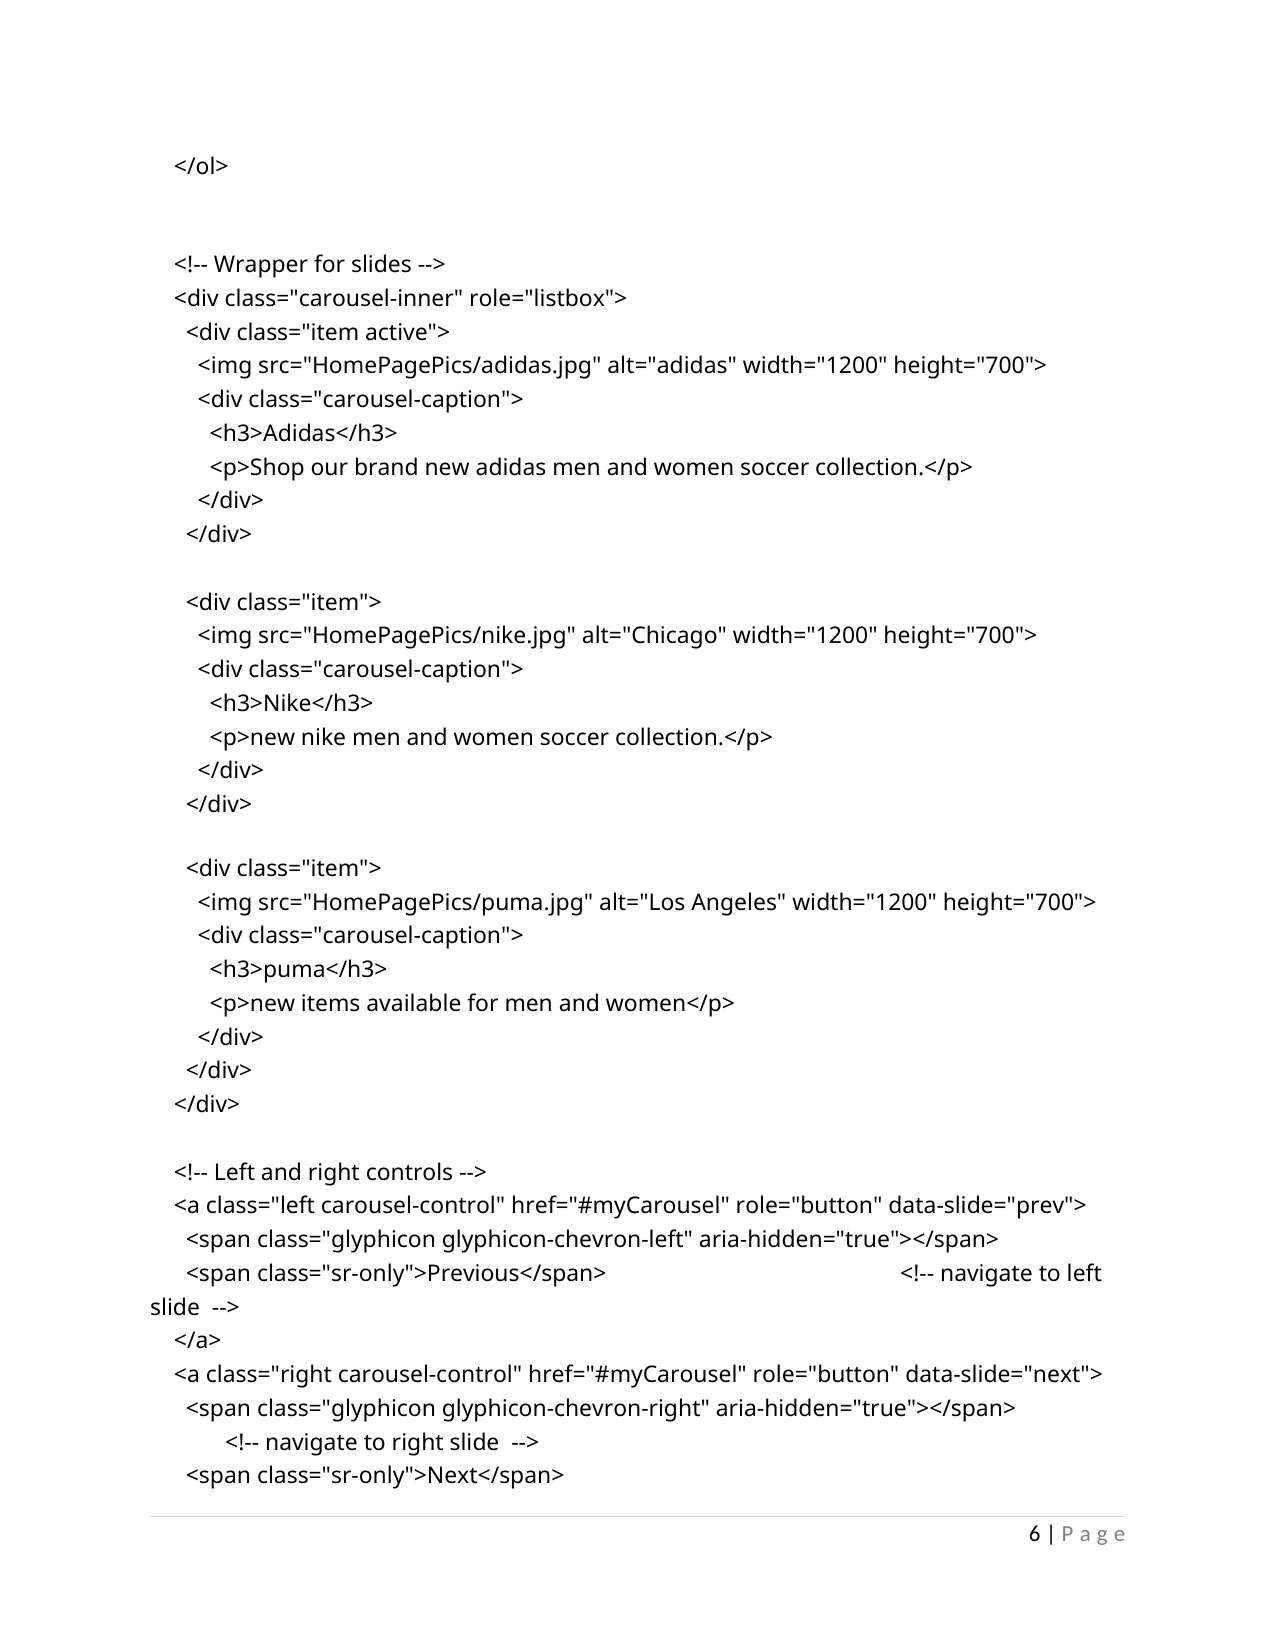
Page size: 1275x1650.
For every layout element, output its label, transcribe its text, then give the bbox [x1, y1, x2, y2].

text <a class="right carousel-control" href="#myCarousel" role="button" data-slide="next"> [150, 1358, 1125, 1389]
text <div class="carousel-caption"> [150, 383, 1125, 414]
text <div class="carousel-caption"> [150, 653, 1125, 684]
text <a class="left carousel-control" href="#myCarousel" role="button" data-slide="prev"> [150, 1189, 1125, 1221]
text </div> [150, 1088, 1125, 1119]
text </a> [150, 1324, 1125, 1356]
text <span class="glyphicon glyphicon-chevron-left" aria-hidden="true"></span> [150, 1223, 1125, 1254]
text <p>Shop our brand new adidas men and women soccer collection.</p> [150, 451, 1125, 482]
text <span class="sr-only">Previous</span> <!-- navigate to left slide --> [150, 1257, 1125, 1322]
text <div class="carousel-caption"> [150, 919, 1125, 951]
text </div> [150, 1054, 1125, 1086]
text <p>new nike men and women soccer collection.</p> [150, 721, 1125, 752]
text <h3>Nike</h3> [150, 687, 1125, 718]
text <img src="HomePagePics/puma.jpg" alt="Los Angeles" width="1200" height="700"> [150, 886, 1125, 917]
text </div> [150, 484, 1125, 516]
text </div> [150, 518, 1125, 549]
text <span class="glyphicon glyphicon-chevron-right" aria-hidden="true"></span> <!-- navigate to right slide --> [150, 1392, 1125, 1457]
text <div class="item active"> [150, 316, 1125, 347]
text <!-- Wrapper for slides --> [150, 248, 1125, 279]
text <div class="item"> [150, 586, 1125, 617]
text <img src="HomePagePics/adidas.jpg" alt="adidas" width="1200" height="700"> [150, 349, 1125, 381]
text </div> [150, 754, 1125, 786]
text </div> [150, 1021, 1125, 1052]
text <p>new items available for men and women</p> [150, 987, 1125, 1018]
text </ol> [150, 150, 1125, 181]
text <h3>puma</h3> [150, 953, 1125, 984]
text <img src="HomePagePics/nike.jpg" alt="Chicago" width="1200" height="700"> [150, 619, 1125, 651]
text <span class="sr-only">Next</span> [150, 1459, 1125, 1491]
text <h3>Adidas</h3> [150, 417, 1125, 448]
text <div class="carousel-inner" role="listbox"> [150, 282, 1125, 313]
text </div> [150, 788, 1125, 819]
text <!-- Left and right controls --> [150, 1156, 1125, 1187]
text <div class="item"> [150, 852, 1125, 883]
